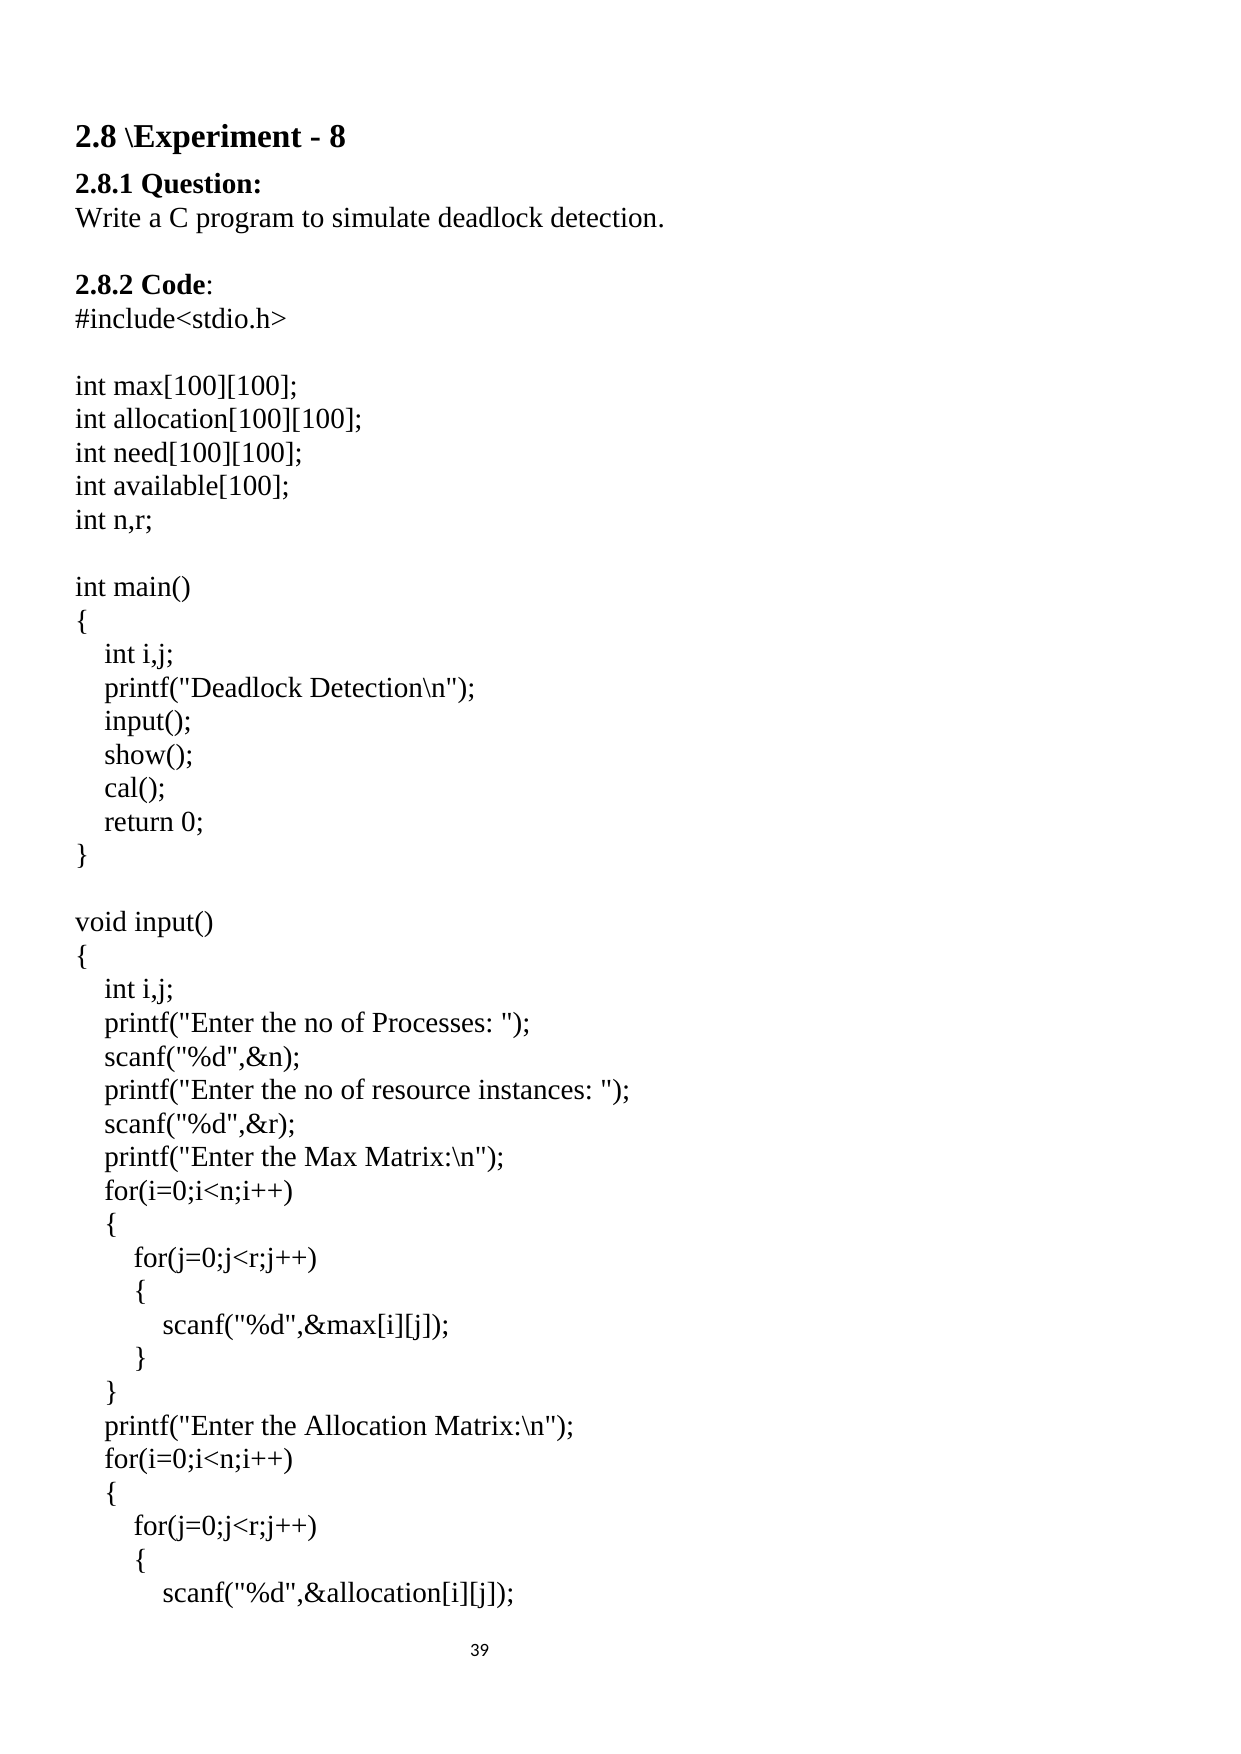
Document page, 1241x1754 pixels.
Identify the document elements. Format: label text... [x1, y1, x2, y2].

text input(); [75, 703, 1165, 737]
list Question: [75, 167, 1165, 200]
text Write a C program to simulate deadlock detection. [75, 200, 1165, 234]
text int main() [75, 569, 1165, 603]
text int max[100][100]; [75, 368, 1165, 401]
text for(j=0;j<r;j++) [75, 1508, 1165, 1542]
text return 0; [75, 804, 1165, 837]
text show(); [75, 737, 1165, 770]
text int n,r; [75, 502, 1165, 536]
text { [75, 1273, 1165, 1307]
text scanf("%d",&allocation[i][j]); [75, 1575, 1165, 1609]
text #include<stdio.h> [75, 301, 1165, 334]
text int i,j; [75, 972, 1165, 1005]
text { [75, 1475, 1165, 1508]
list Code: [75, 267, 1165, 301]
text int i,j; [75, 636, 1165, 670]
text scanf("%d",&max[i][j]); [75, 1307, 1165, 1341]
text } [75, 837, 1165, 871]
text printf("Enter the no of Processes: "); [75, 1005, 1165, 1039]
text } [75, 1341, 1165, 1374]
text int allocation[100][100]; [75, 401, 1165, 435]
text for(i=0;i<n;i++) [75, 1441, 1165, 1475]
text cal(); [75, 770, 1165, 804]
text printf("Enter the Max Matrix:\n"); [75, 1139, 1165, 1173]
text { [75, 1206, 1165, 1240]
text { [75, 603, 1165, 636]
text scanf("%d",&n); [75, 1039, 1165, 1072]
text } [75, 1374, 1165, 1408]
text { [75, 1542, 1165, 1575]
text printf("Enter the Allocation Matrix:\n"); [75, 1408, 1165, 1441]
text int need[100][100]; [75, 435, 1165, 468]
text { [75, 938, 1165, 972]
text scanf("%d",&r); [75, 1106, 1165, 1139]
list \Experiment - 8 [75, 116, 1165, 154]
text void input() [75, 904, 1165, 938]
text printf("Enter the no of resource instances: "); [75, 1072, 1165, 1106]
text for(j=0;j<r;j++) [75, 1240, 1165, 1273]
text for(i=0;i<n;i++) [75, 1173, 1165, 1206]
text printf("Deadlock Detection\n"); [75, 670, 1165, 703]
text int available[100]; [75, 468, 1165, 502]
